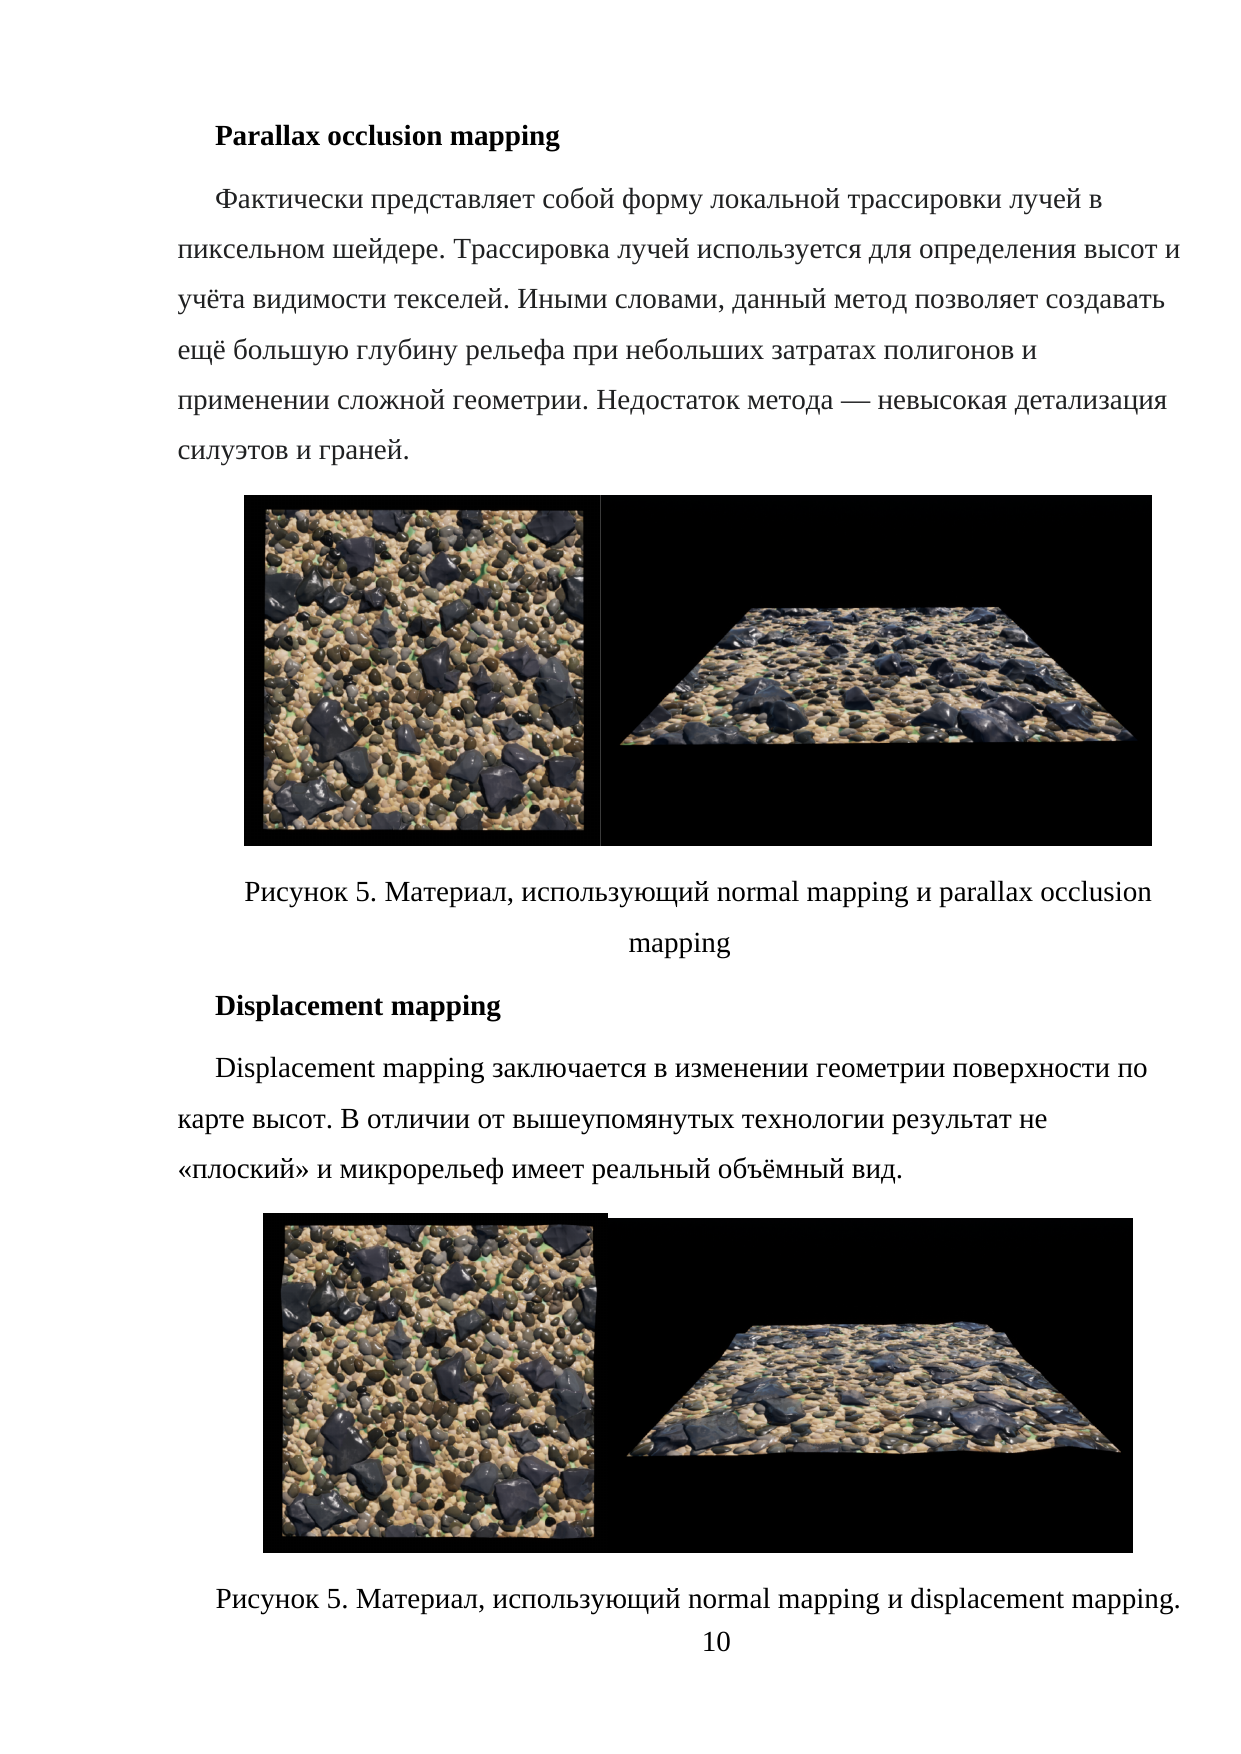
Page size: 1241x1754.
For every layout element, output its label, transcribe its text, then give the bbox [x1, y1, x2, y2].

text Displacement mapping [177, 988, 1181, 1021]
text Фактически представляет собой форму локальной трассировки лучей в пиксельном шейдере. Трассировка лучей используется для определения высот и учёта видимости текселей. Иными словами, данный метод позволяет создавать ещё большую глубину рельефа при небольших затратах полигонов и применении сложной геометрии. Недостаток метода — невысокая детализация силуэтов и граней. [177, 181, 1181, 231]
text Рисунок 5. Материал, использующий normal mapping и displacement mapping. [177, 1581, 1181, 1615]
picture [263, 1213, 1133, 1553]
text Parallax occlusion mapping [177, 118, 1181, 152]
text Фактически представляет собой форму локальной трассировки лучей в пиксельном шейдере. Трассировка лучей используется для определения высот и учёта видимости текселей. Иными словами, данный метод позволяет создавать ещё большую глубину рельефа при небольших затратах полигонов и применении сложной геометрии. Недостаток метода — невысокая детализация силуэтов и граней. [177, 265, 1181, 466]
text Рисунок 5. Материал, использующий normal mapping и parallax occlusion mapping [177, 874, 1181, 958]
picture [244, 495, 1152, 846]
text Displacement mapping заключается в изменении геометрии поверхности по карте высот. В отличии от вышеупомянутых технологии результат не «плоский» и микрорельеф имеет реальный объёмный вид. [177, 1051, 1181, 1185]
